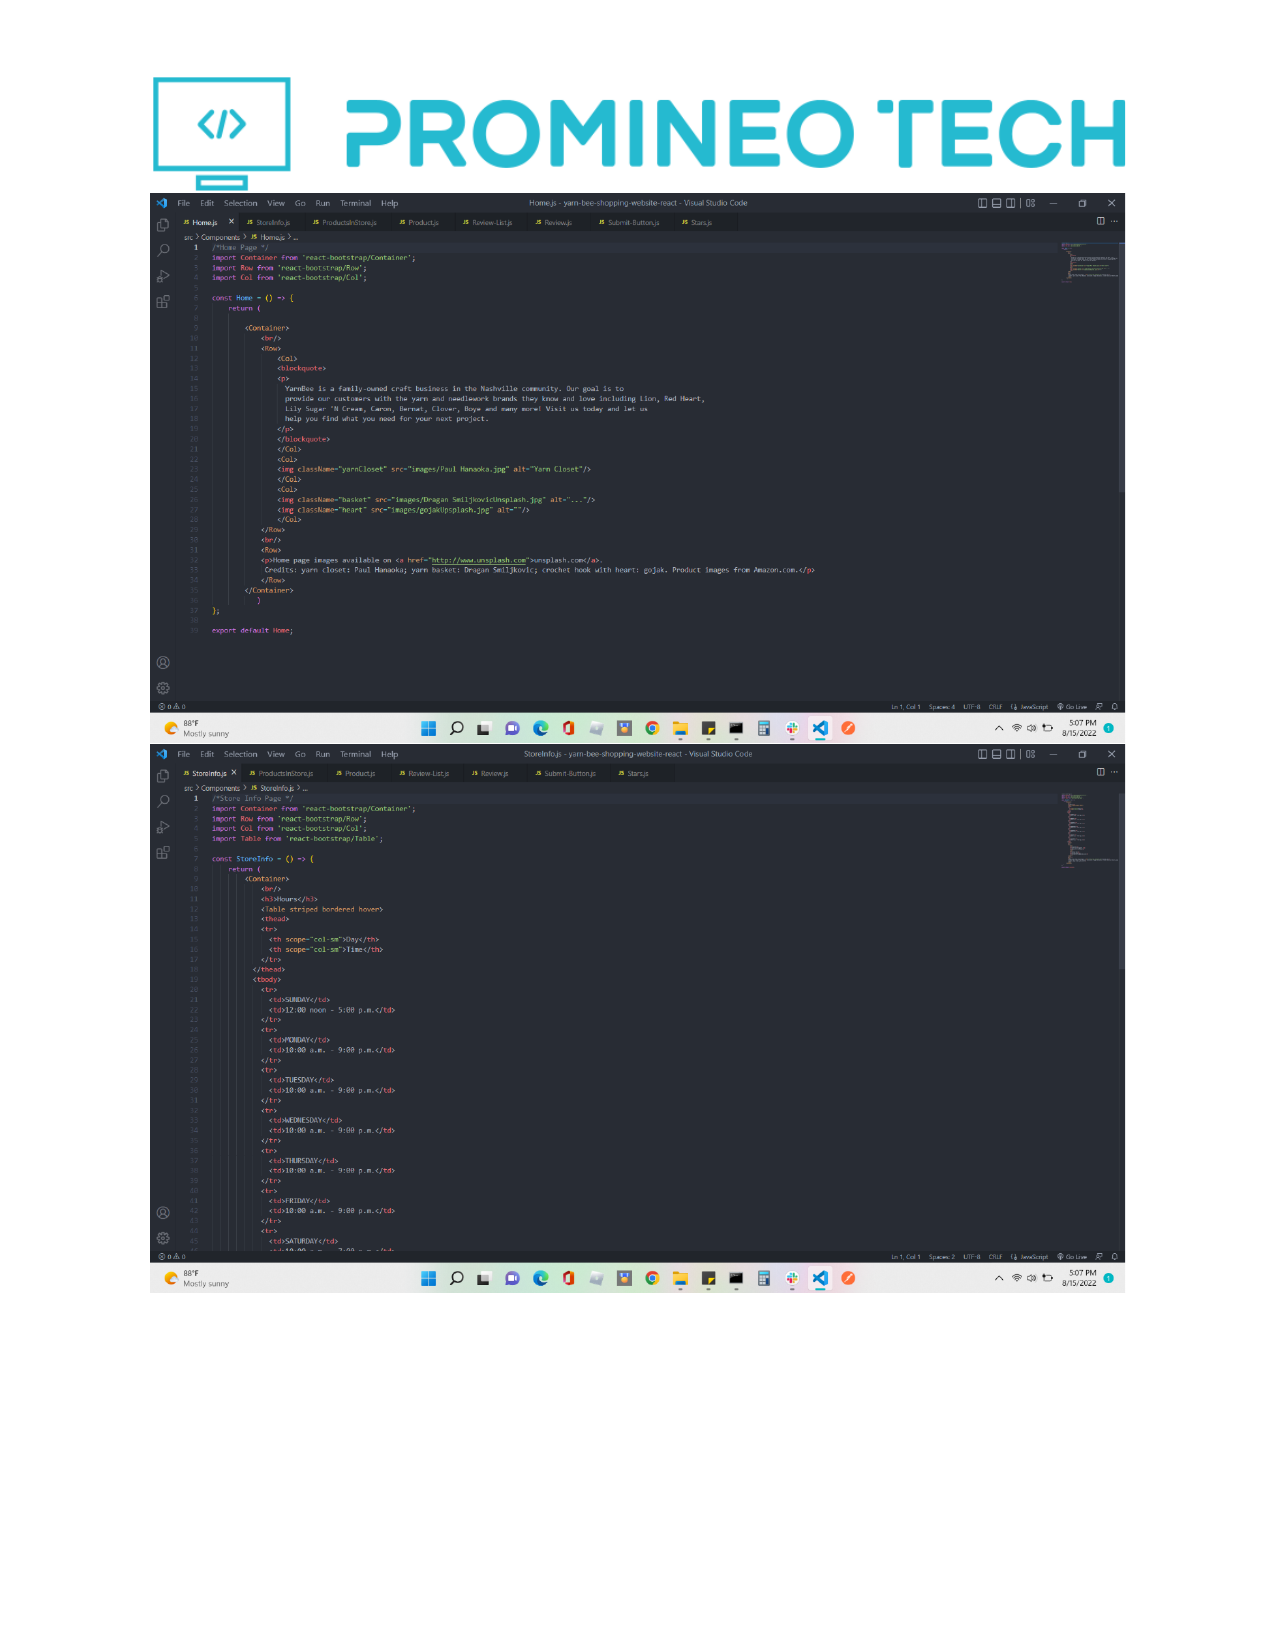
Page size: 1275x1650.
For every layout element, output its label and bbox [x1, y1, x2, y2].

picture [150, 744, 1125, 1293]
picture [150, 75, 1125, 743]
